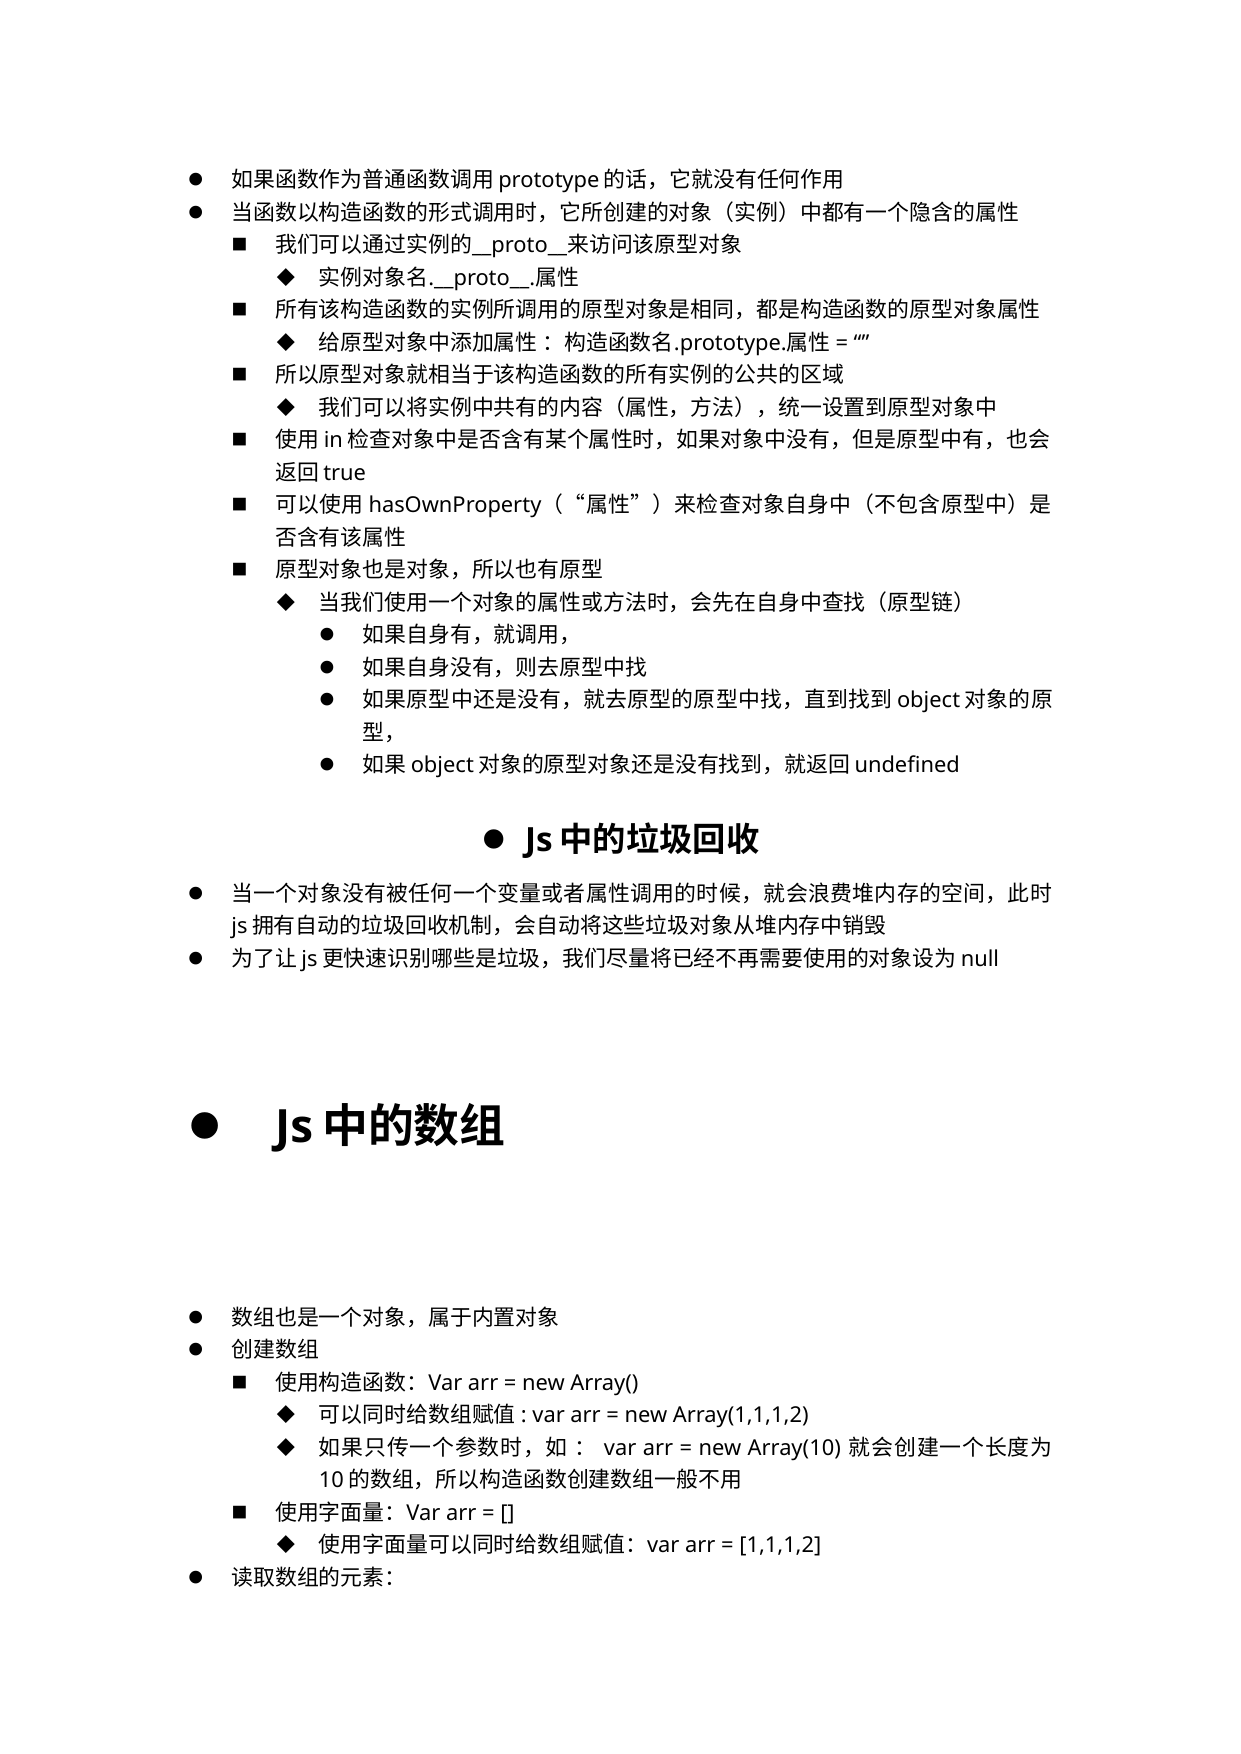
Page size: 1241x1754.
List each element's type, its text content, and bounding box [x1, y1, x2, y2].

list 当函数以构造函数的形式调用时，它所创建的对象（实例）中都有一个隐含的属性 [187, 194, 1053, 227]
list 如果函数作为普通函数调用prototype的话，它就没有任何作用 [187, 162, 1053, 194]
list 创建数组 [187, 1332, 1053, 1364]
list 可以使用hasOwnProperty（“属性”）来检查对象自身中（不包含原型中）是否含有该属性 [231, 487, 1053, 552]
list 我们可以将实例中共有的内容（属性，方法），统一设置到原型对象中 [275, 389, 1053, 422]
list 使用字面量可以同时给数组赋值：var arr = [1,1,1,2] [275, 1527, 1053, 1559]
list 使用构造函数：Var arr = new Array() [231, 1364, 1053, 1397]
list 读取数组的元素： [187, 1559, 1053, 1592]
list 当我们使用一个对象的属性或方法时，会先在自身中查找（原型链） [275, 584, 1053, 617]
list 所有该构造函数的实例所调用的原型对象是相同，都是构造函数的原型对象属性 [231, 292, 1053, 324]
title Js中的垃圾回收 [187, 804, 1053, 869]
list 如果自身没有，则去原型中找 [319, 649, 1053, 682]
list 当一个对象没有被任何一个变量或者属性调用的时候，就会浪费堆内存的空间，此时js拥有自动的垃圾回收机制，会自动将这些垃圾对象从堆内存中销毁 [187, 876, 1053, 941]
list 所以原型对象就相当于该构造函数的所有实例的公共的区域 [231, 357, 1053, 389]
list 原型对象也是对象，所以也有原型 [231, 552, 1053, 584]
list 使用in检查对象中是否含有某个属性时，如果对象中没有，但是原型中有，也会返回true [231, 422, 1053, 487]
list 可以同时给数组赋值 : var arr = new Array(1,1,1,2) [275, 1397, 1053, 1429]
subtitle Js中的数组 [187, 1074, 1053, 1171]
list 实例对象名.__proto__.属性 [275, 259, 1053, 292]
list 如果原型中还是没有，就去原型的原型中找，直到找到object对象的原型， [319, 682, 1053, 747]
list 给原型对象中添加属性 ：构造函数名.prototype.属性 = “” [275, 324, 1053, 357]
list 数组也是一个对象，属于内置对象 [187, 1299, 1053, 1332]
list 如果object对象的原型对象还是没有找到，就返回undefined [319, 747, 1053, 779]
list 我们可以通过实例的__proto__来访问该原型对象 [231, 227, 1053, 259]
list 如果只传一个参数时，如 ： var arr = new Array(10) 就会创建一个长度为10的数组，所以构造函数创建数组一般不用 [275, 1429, 1053, 1494]
list 使用字面量：Var arr = [] [231, 1494, 1053, 1527]
list 如果自身有，就调用， [319, 617, 1053, 649]
list 为了让js更快速识别哪些是垃圾，我们尽量将已经不再需要使用的对象设为null [187, 941, 1053, 973]
